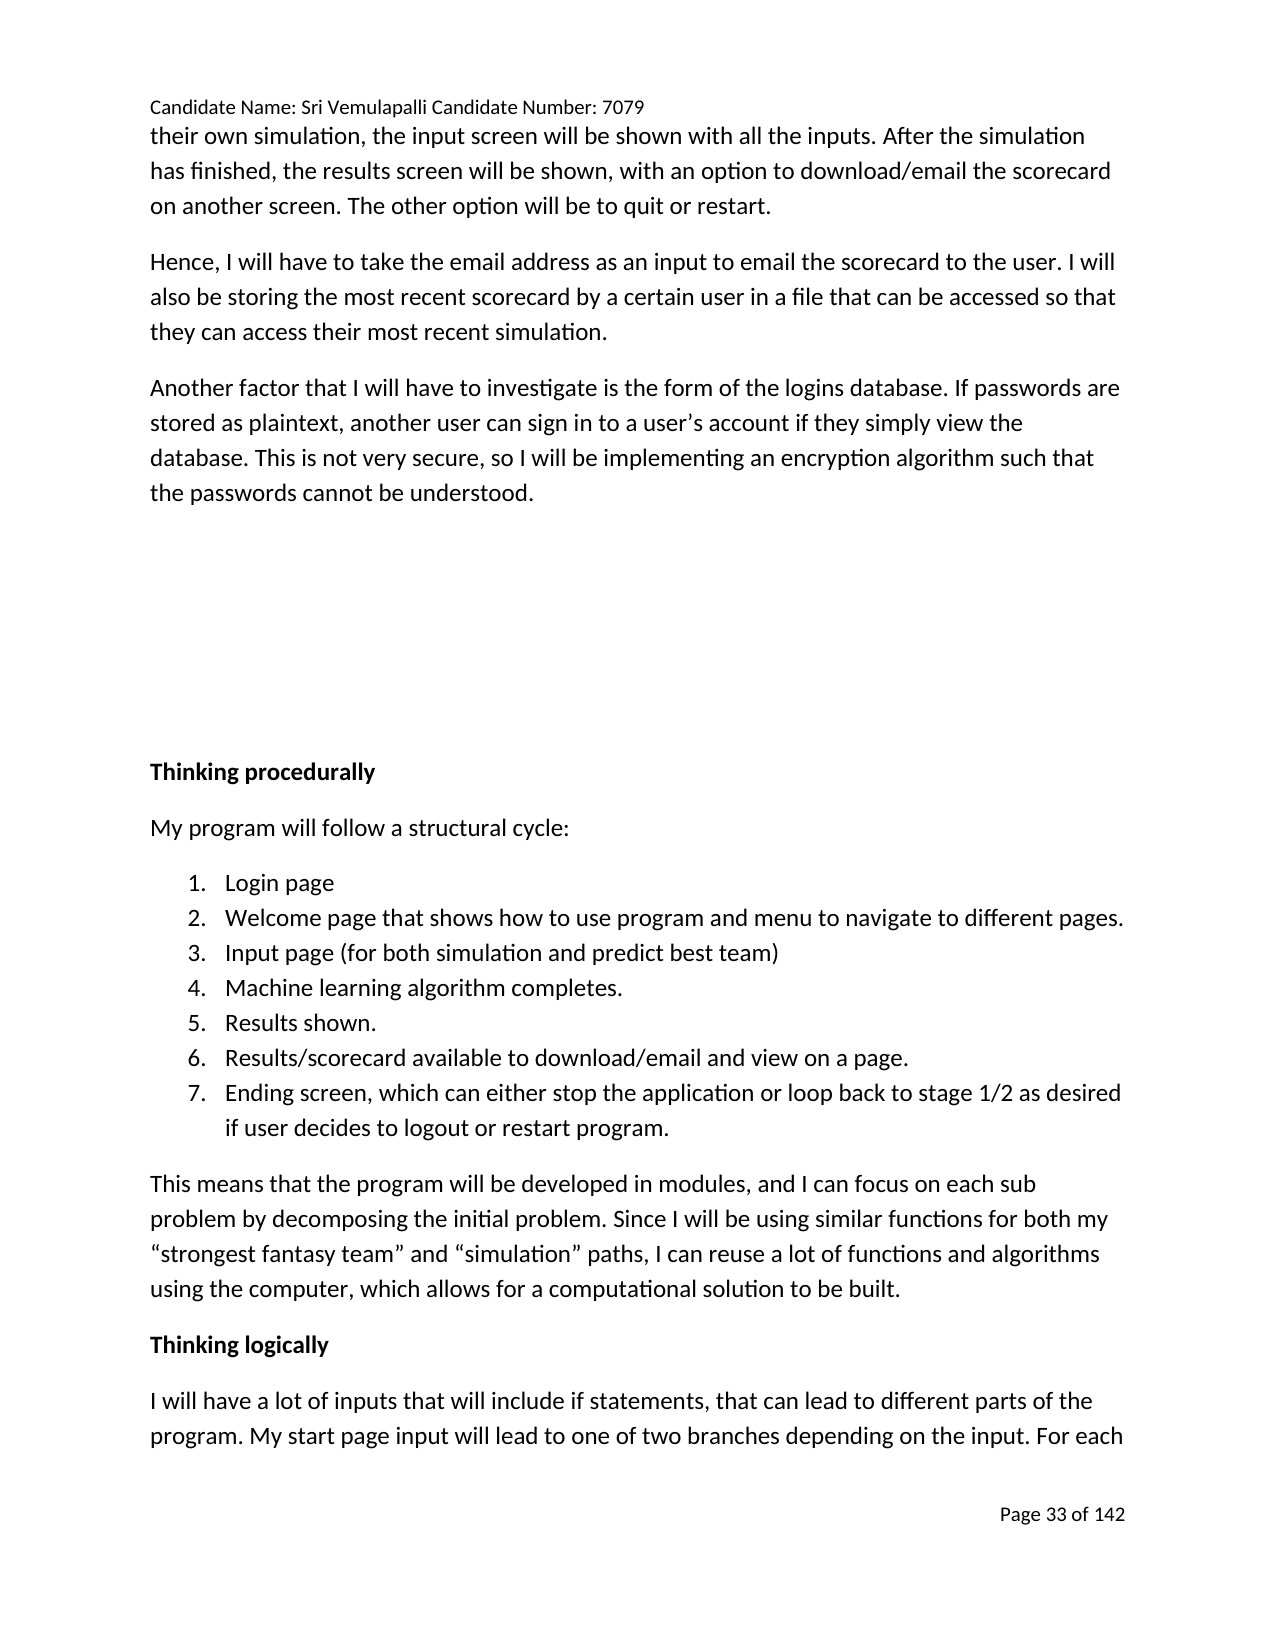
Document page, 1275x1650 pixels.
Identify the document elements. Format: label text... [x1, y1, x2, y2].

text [150, 1385, 1125, 1451]
text My program will follow a structural cycle: [150, 812, 1125, 842]
list Results shown. [187, 1007, 1125, 1038]
list Ending screen, which can either stop the application or loop back to stage 1/2 as desired if user decides to logout or restart program. [187, 1077, 1125, 1143]
list Welcome page that shows how to use program and menu to navigate to different pages. [187, 902, 1125, 933]
text This means that the program will be developed in modules, and I can focus on each sub problem by decomposing the initial problem. Since I will be using similar functions for both my “strongest fantasy team” and “simulation” paths, I can reuse a lot of functions and algorithms using the computer, which allows for a computational solution to be built. [150, 1168, 1125, 1304]
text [150, 120, 1125, 221]
text Another factor that I will have to investigate is the form of the logins database. If passwords are stored as plaintext, another user can sign in to a user’s account if they simply view the database. This is not very secure, so I will be implementing an encryption algorithm such that the passwords cannot be understood. [150, 372, 1125, 507]
text Hence, I will have to take the email address as an input to email the scorecard to the user. I will also be storing the most recent scorecard by a certain user in a file that can be accessed so that they can access their most recent simulation. [150, 246, 1125, 346]
list Results/scorecard available to download/email and view on a page. [187, 1042, 1125, 1073]
text Thinking procedurally [150, 756, 1125, 786]
text Thinking logically [150, 1329, 1125, 1360]
list Input page (for both simulation and predict best team) [187, 937, 1125, 968]
list Login page [187, 867, 1125, 898]
list Machine learning algorithm completes. [187, 972, 1125, 1003]
